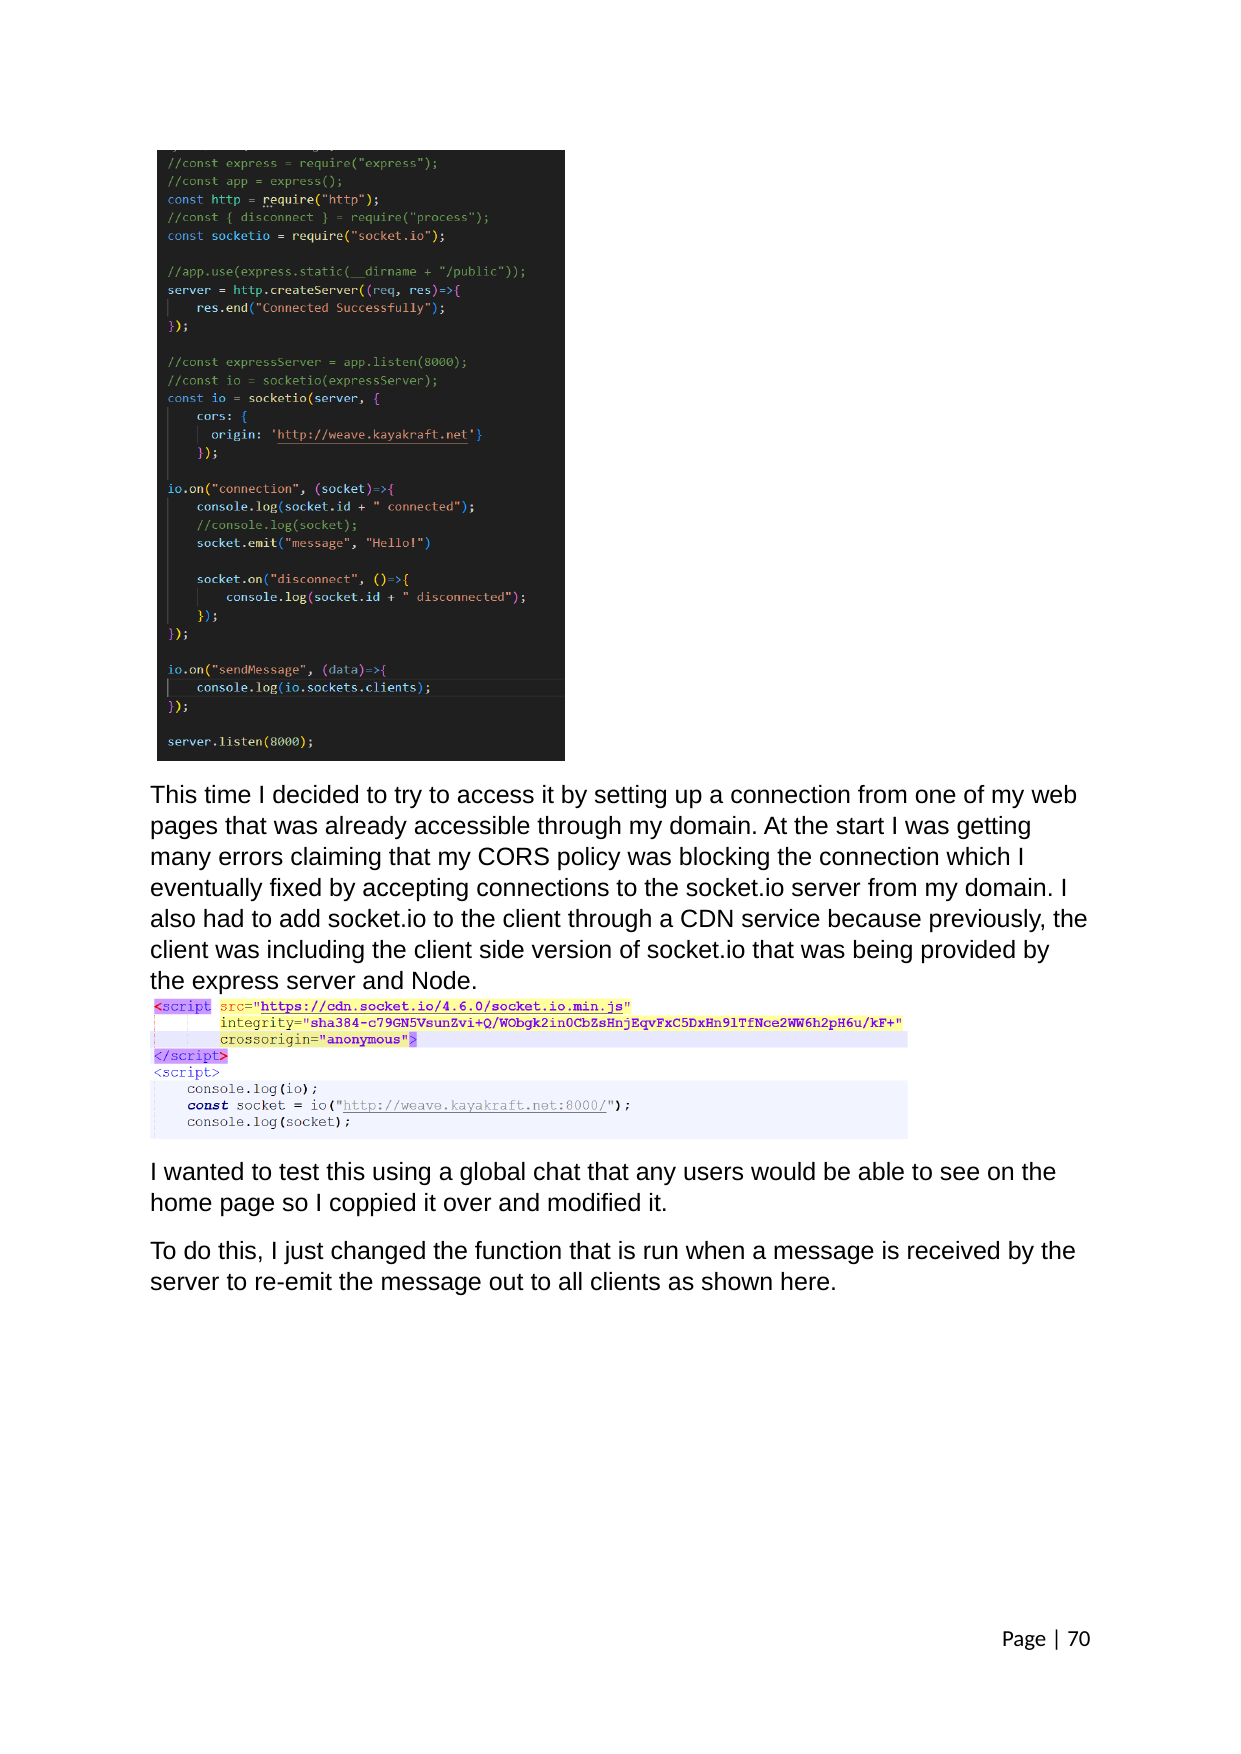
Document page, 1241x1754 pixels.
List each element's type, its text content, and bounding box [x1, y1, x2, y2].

text I wrote the function showMessage to be run when the client receives a message event from the server. It starts by checking where the user is scrolled to. If they are within 20 pixel of the bottom of the chat box then they will automatically be scrolled down to see new messages when they are received. It then creates a new list element, fills it with the received data, and appeands it to the bottom of the chat box list. [150, 922, 1090, 1084]
picture [150, 560, 655, 903]
text I wanted to test this using a global chat that any users would be able to see on the home page so I coppied it over and modified it. [150, 403, 1090, 463]
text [150, 150, 1090, 384]
picture [150, 243, 908, 385]
text To do this, I just changed the function that is run when a message is received by the server to re-emit the message out to all clients as shown here. [150, 482, 1090, 542]
